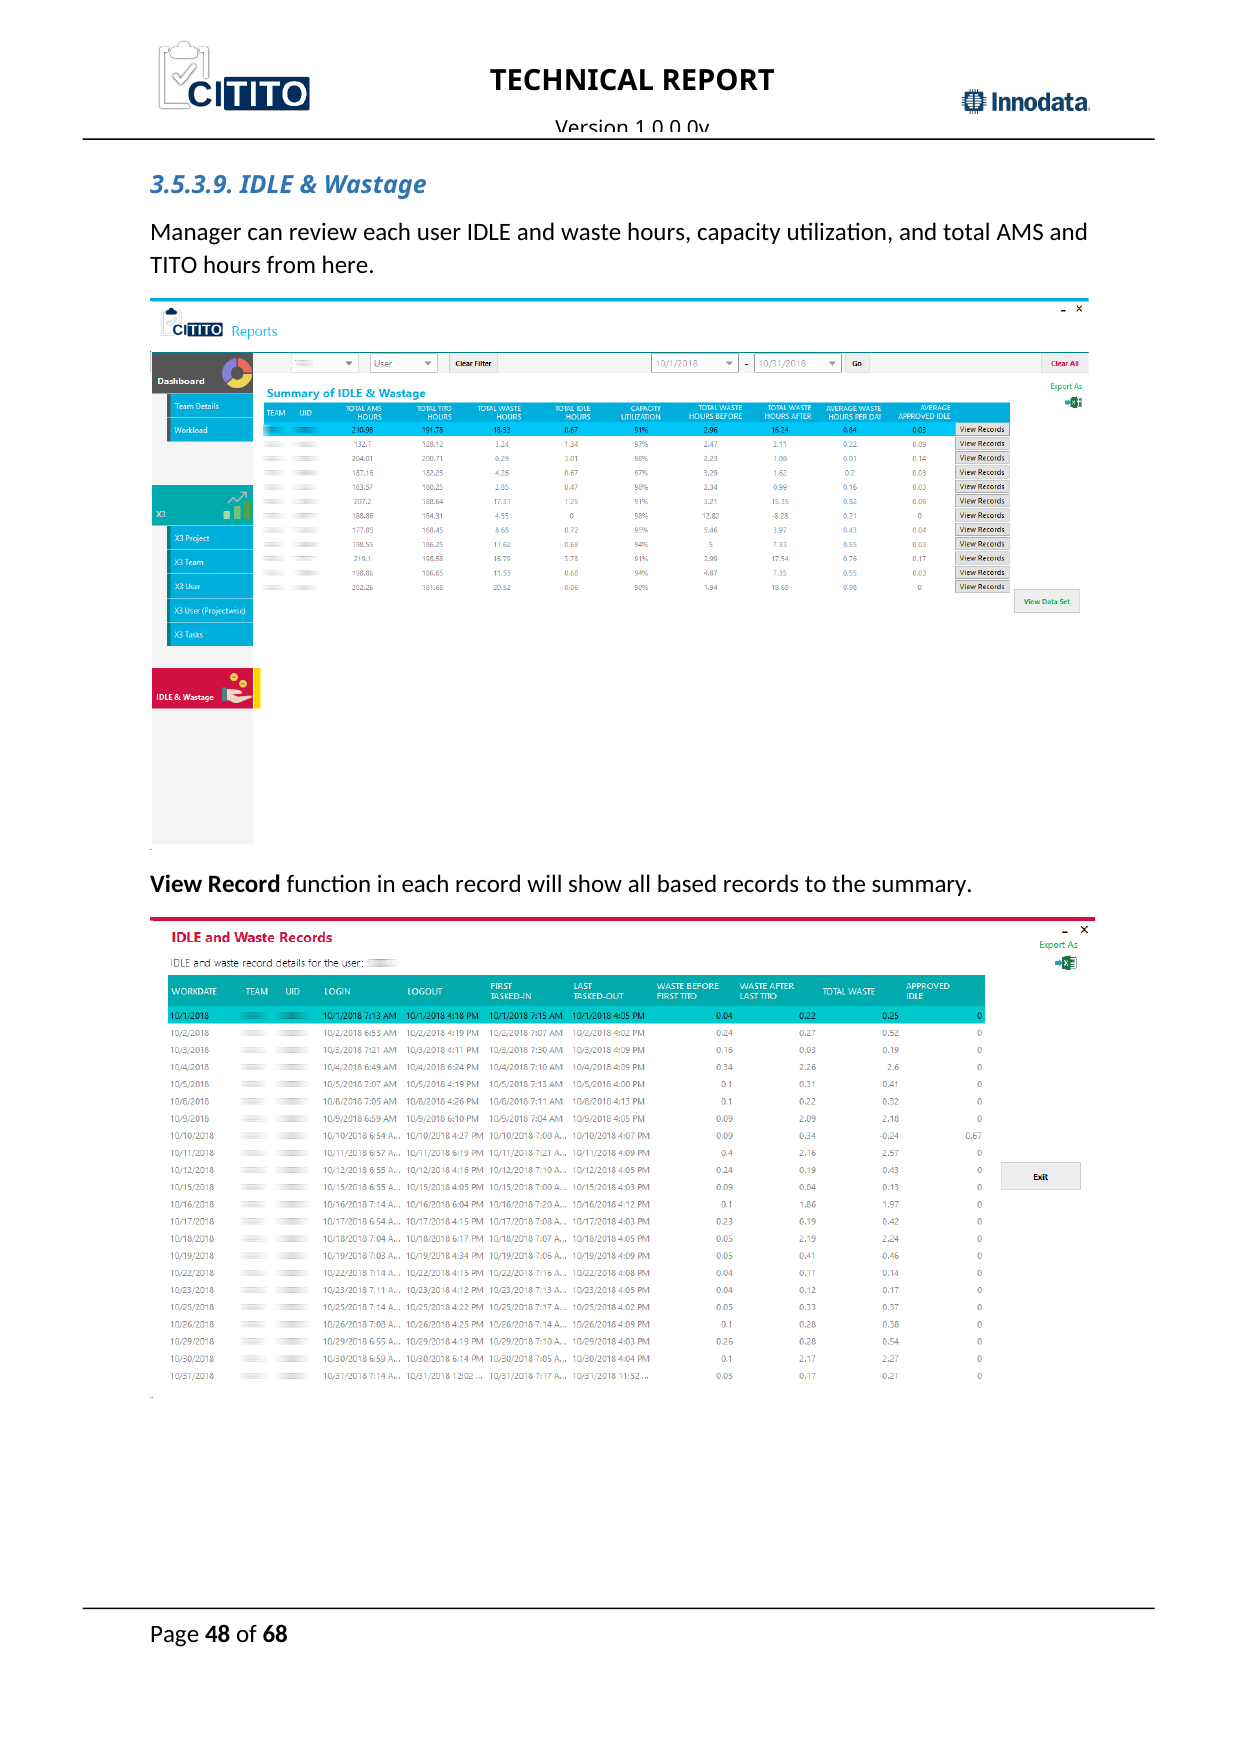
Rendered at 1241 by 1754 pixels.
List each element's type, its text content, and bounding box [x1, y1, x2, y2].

picture [961, 89, 1091, 114]
subtitle 3.5.3.9. IDLE & Wastage [150, 167, 1090, 201]
text Manager can review each user IDLE and waste hours, capacity utilization, and total AMS and TITO hours from here. [150, 216, 1090, 279]
picture [150, 34, 313, 116]
picture [150, 302, 1089, 850]
picture [150, 917, 1096, 1398]
text View Record function in each record will show all based records to the summary. [150, 868, 1090, 899]
